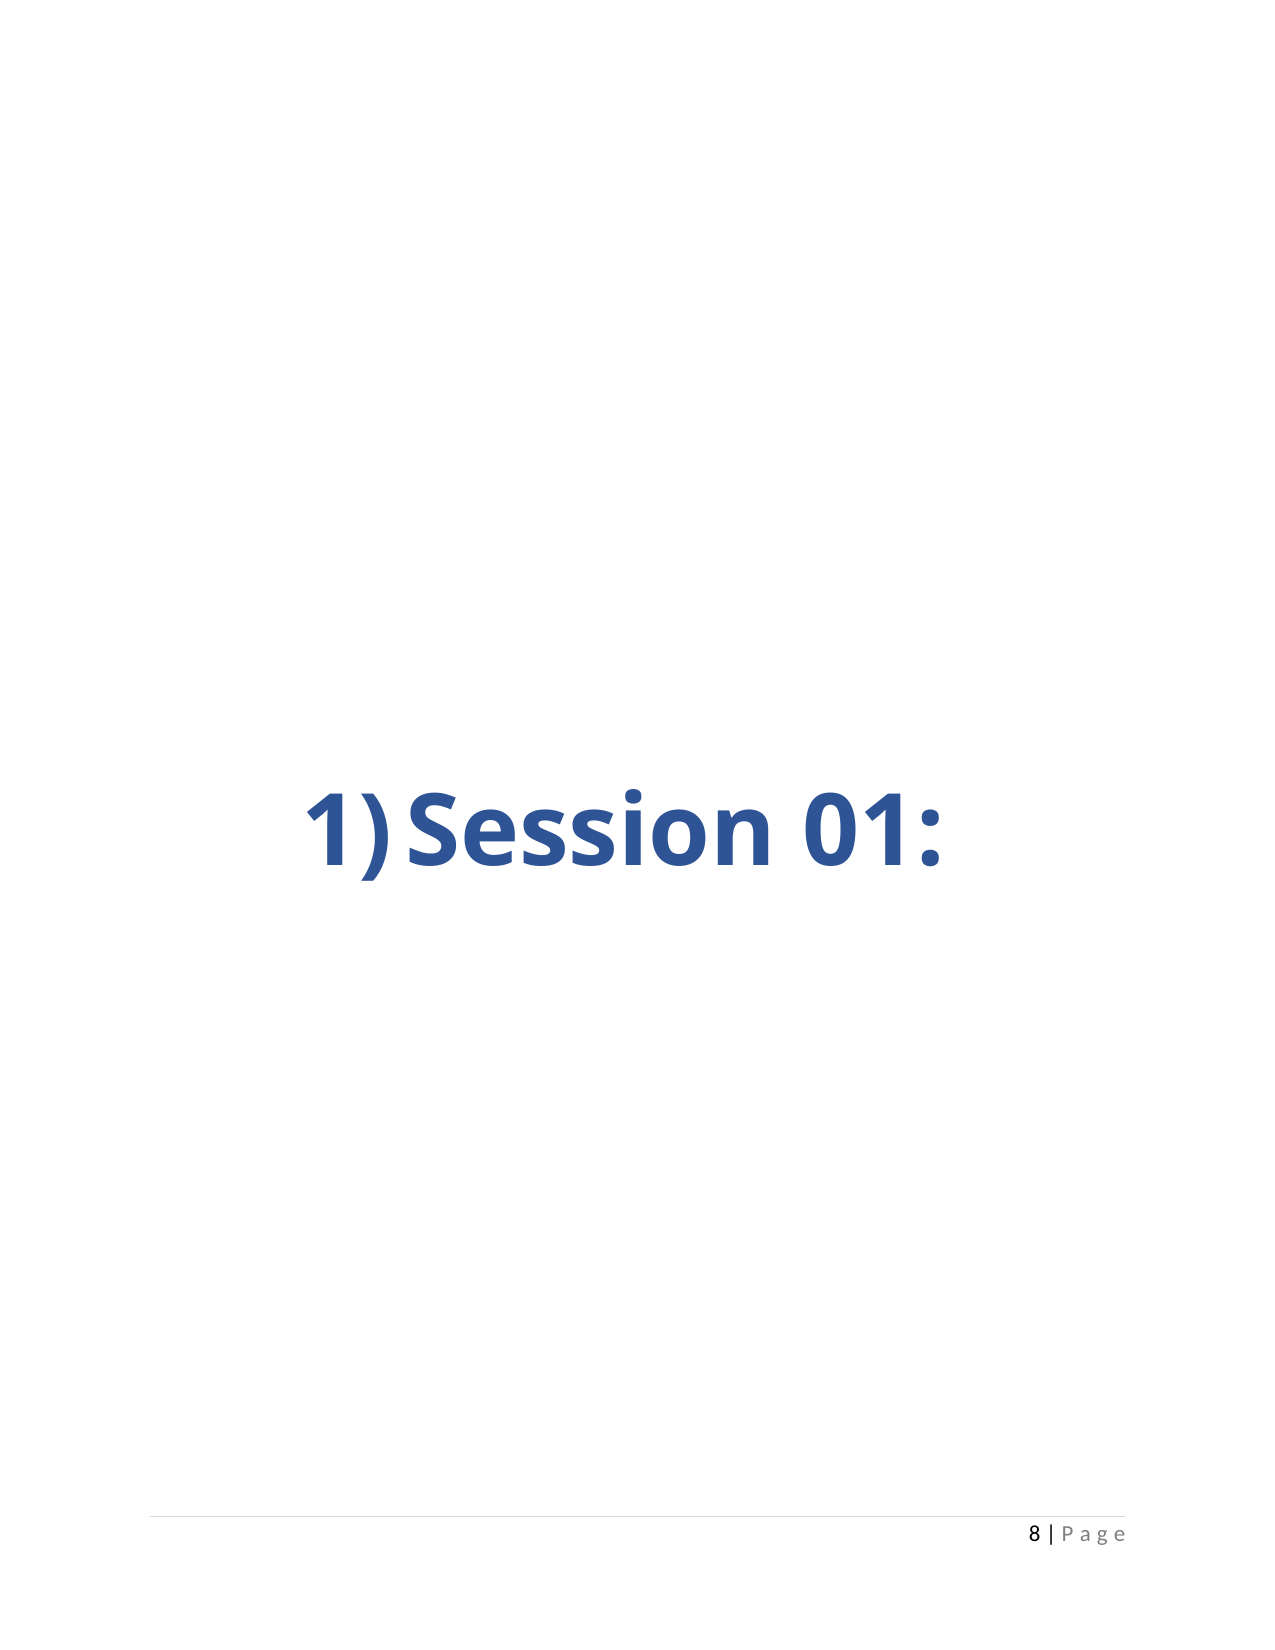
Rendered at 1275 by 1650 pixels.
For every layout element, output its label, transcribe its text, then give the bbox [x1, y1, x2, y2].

subtitle Session 01: [122, 758, 1125, 894]
